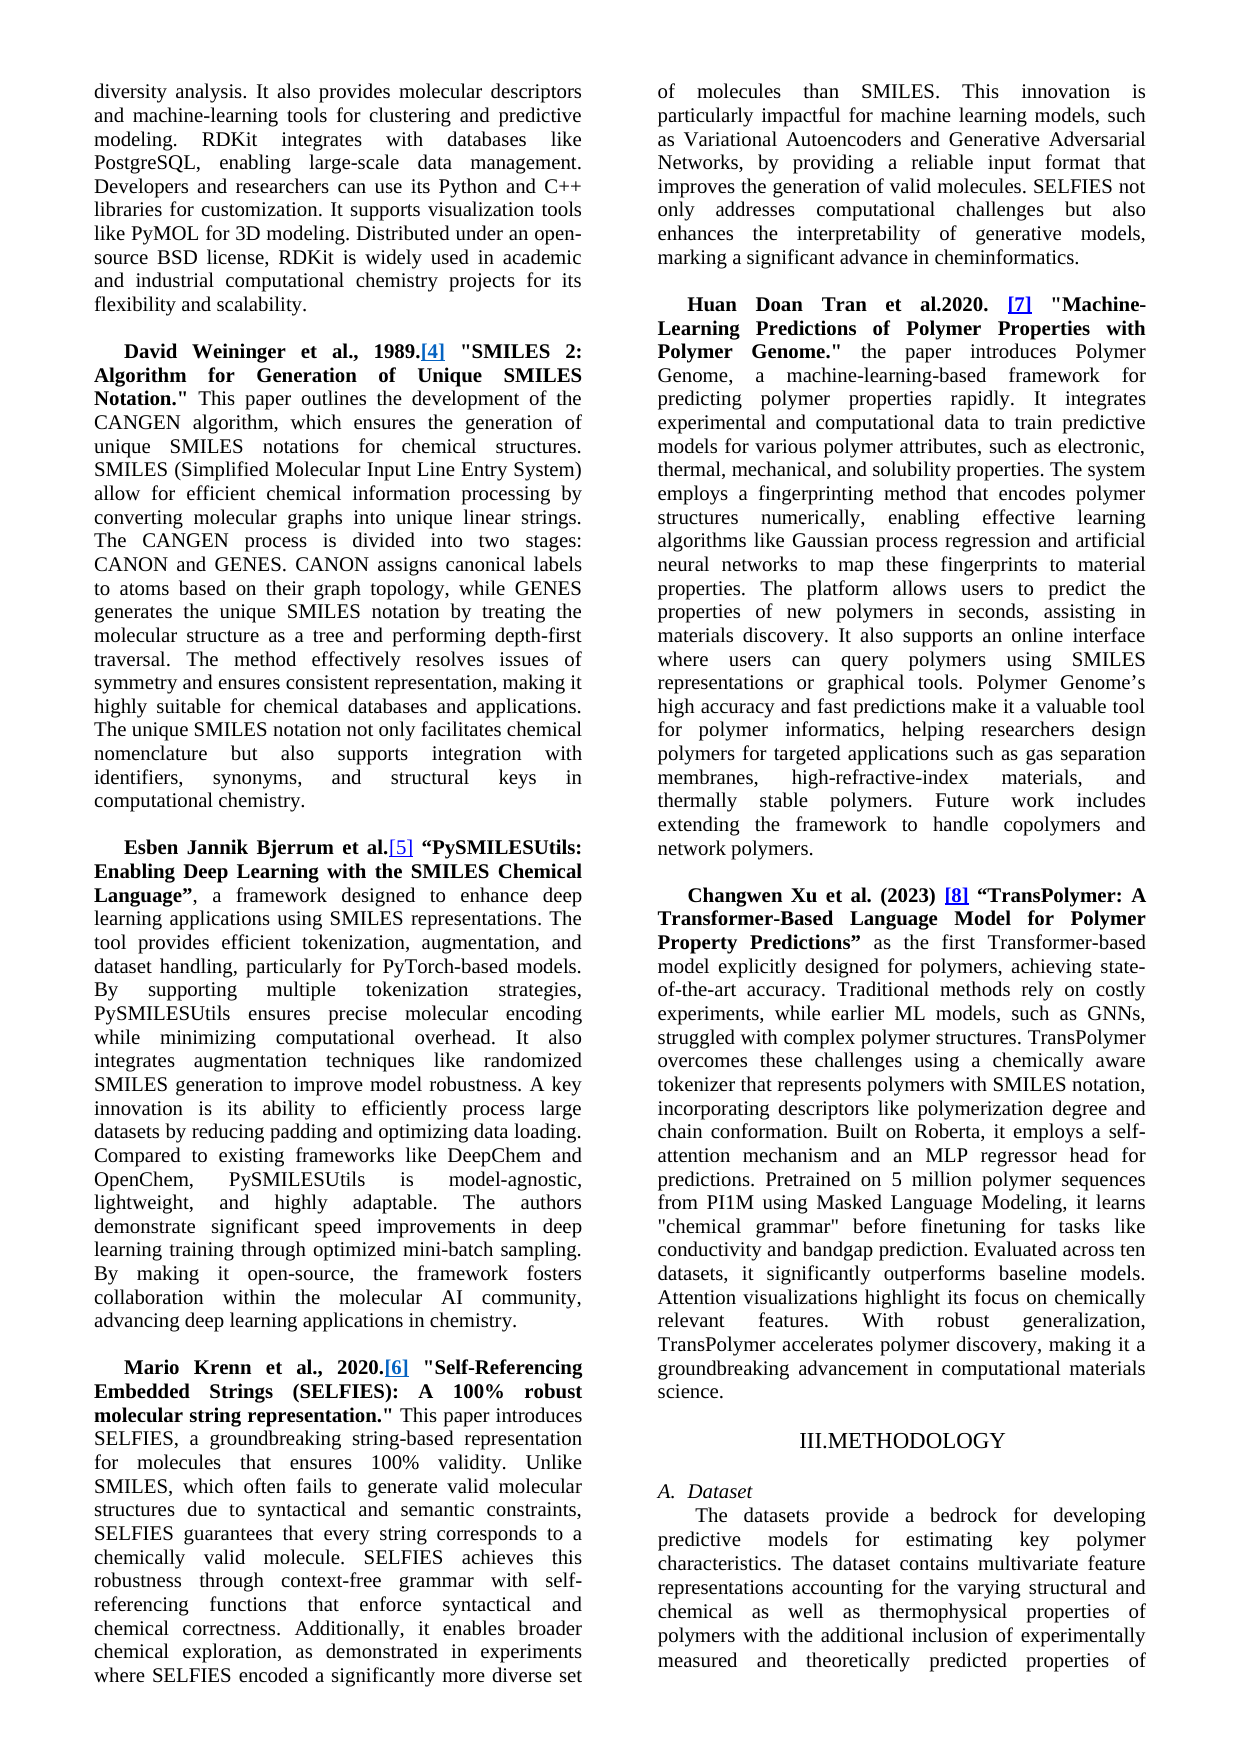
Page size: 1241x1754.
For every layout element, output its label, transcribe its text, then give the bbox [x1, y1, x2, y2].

text Mario Krenn et al., 2020.[6] "Self-Referencing Embedded Strings (SELFIES): A 100% robust molecular string representation." This paper introduces SELFIES, a groundbreaking string-based representation for molecules that ensures 100% validity. Unlike SMILES, which often fails to generate valid molecular structures due to syntactical and semantic constraints, SELFIES guarantees that every string corresponds to a chemically valid molecule. SELFIES achieves this robustness through context-free grammar with self-referencing functions that enforce syntactical and chemical correctness. Additionally, it enables broader chemical exploration, as demonstrated in experiments where SELFIES encoded a significantly more diverse set of molecules than SMILES. This innovation is particularly impactful for machine learning models, such as Variational Autoencoders and Generative Adversarial Networks, by providing a reliable input format that improves the generation of valid molecules. SELFIES not only addresses computational challenges but also enhances the interpretability of generative models, marking a significant advance in cheminformatics. [94, 1356, 582, 1687]
list Dataset [658, 1479, 1146, 1503]
text Esben Jannik Bjerrum et al.[5] “PySMILESUtils: Enabling Deep Learning with the SMILES Chemical Language”, a framework designed to enhance deep learning applications using SMILES representations. The tool provides efficient tokenization, augmentation, and dataset handling, particularly for PyTorch-based models. By supporting multiple tokenization strategies, PySMILESUtils ensures precise molecular encoding while minimizing computational overhead. It also integrates augmentation techniques like randomized SMILES generation to improve model robustness. A key innovation is its ability to efficiently process large datasets by reducing padding and optimizing data loading. Compared to existing frameworks like DeepChem and OpenChem, PySMILESUtils is model-agnostic, lightweight, and highly adaptable. The authors demonstrate significant speed improvements in deep learning training through optimized mini-batch sampling. By making it open-source, the framework fosters collaboration within the molecular AI community, advancing deep learning applications in chemistry. [94, 836, 582, 1332]
text David Weininger et al., 1989.[4] "SMILES 2: Algorithm for Generation of Unique SMILES Notation." This paper outlines the development of the CANGEN algorithm, which ensures the generation of unique SMILES notations for chemical structures. SMILES (Simplified Molecular Input Line Entry System) allow for efficient chemical information processing by converting molecular graphs into unique linear strings. The CANGEN process is divided into two stages: CANON and GENES. CANON assigns canonical labels to atoms based on their graph topology, while GENES generates the unique SMILES notation by treating the molecular structure as a tree and performing depth-first traversal. The method effectively resolves issues of symmetry and ensures consistent representation, making it highly suitable for chemical databases and applications. The unique SMILES notation not only facilitates chemical nomenclature but also supports integration with identifiers, synonyms, and structural keys in computational chemistry. [94, 339, 582, 812]
text III.METHODOLOGY [799, 1427, 1146, 1453]
text Changwen Xu et al. (2023) [8] “TransPolymer: A Transformer-Based Language Model for Polymer Property Predictions” as the first Transformer-based model explicitly designed for polymers, achieving state-of-the-art accuracy. Traditional methods rely on costly experiments, while earlier ML models, such as GNNs, struggled with complex polymer structures. TransPolymer overcomes these challenges using a chemically aware tokenizer that represents polymers with SMILES notation, incorporating descriptors like polymerization degree and chain conformation. Built on Roberta, it employs a self-attention mechanism and an MLP regressor head for predictions. Pretrained on 5 million polymer sequences from PI1M using Masked Language Modeling, it learns "chemical grammar" before finetuning for tasks like conductivity and bandgap prediction. Evaluated across ten datasets, it significantly outperforms baseline models. Attention visualizations highlight its focus on chemically relevant features. With robust generalization, TransPolymer accelerates polymer discovery, making it a groundbreaking advancement in computational materials science. [657, 883, 1146, 1403]
text Mario Krenn et al., 2020.[6] "Self-Referencing Embedded Strings (SELFIES): A 100% robust molecular string representation." This paper introduces SELFIES, a groundbreaking string-based representation for molecules that ensures 100% validity. Unlike SMILES, which often fails to generate valid molecular structures due to syntactical and semantic constraints, SELFIES guarantees that every string corresponds to a chemically valid molecule. SELFIES achieves this robustness through context-free grammar with self-referencing functions that enforce syntactical and chemical correctness. Additionally, it enables broader chemical exploration, as demonstrated in experiments where SELFIES encoded a significantly more diverse set of molecules than SMILES. This innovation is particularly impactful for machine learning models, such as Variational Autoencoders and Generative Adversarial Networks, by providing a reliable input format that improves the generation of valid molecules. SELFIES not only addresses computational challenges but also enhances the interpretability of generative models, marking a significant advance in cheminformatics. [657, 80, 1146, 269]
text Huan Doan Tran et al.2020. [7] "Machine-Learning Predictions of Polymer Properties with Polymer Genome." the paper introduces Polymer Genome, a machine-learning-based framework for predicting polymer properties rapidly. It integrates experimental and computational data to train predictive models for various polymer attributes, such as electronic, thermal, mechanical, and solubility properties. The system employs a fingerprinting method that encodes polymer structures numerically, enabling effective learning algorithms like Gaussian process regression and artificial neural networks to map these fingerprints to material properties. The platform allows users to predict the properties of new polymers in seconds, assisting in materials discovery. It also supports an online interface where users can query polymers using SMILES representations or graphical tools. Polymer Genome’s high accuracy and fast predictions make it a valuable tool for polymer informatics, helping researchers design polymers for targeted applications such as gas separation membranes, high-refractive-index materials, and thermally stable polymers. Future work includes extending the framework to handle copolymers and network polymers. [657, 292, 1146, 860]
